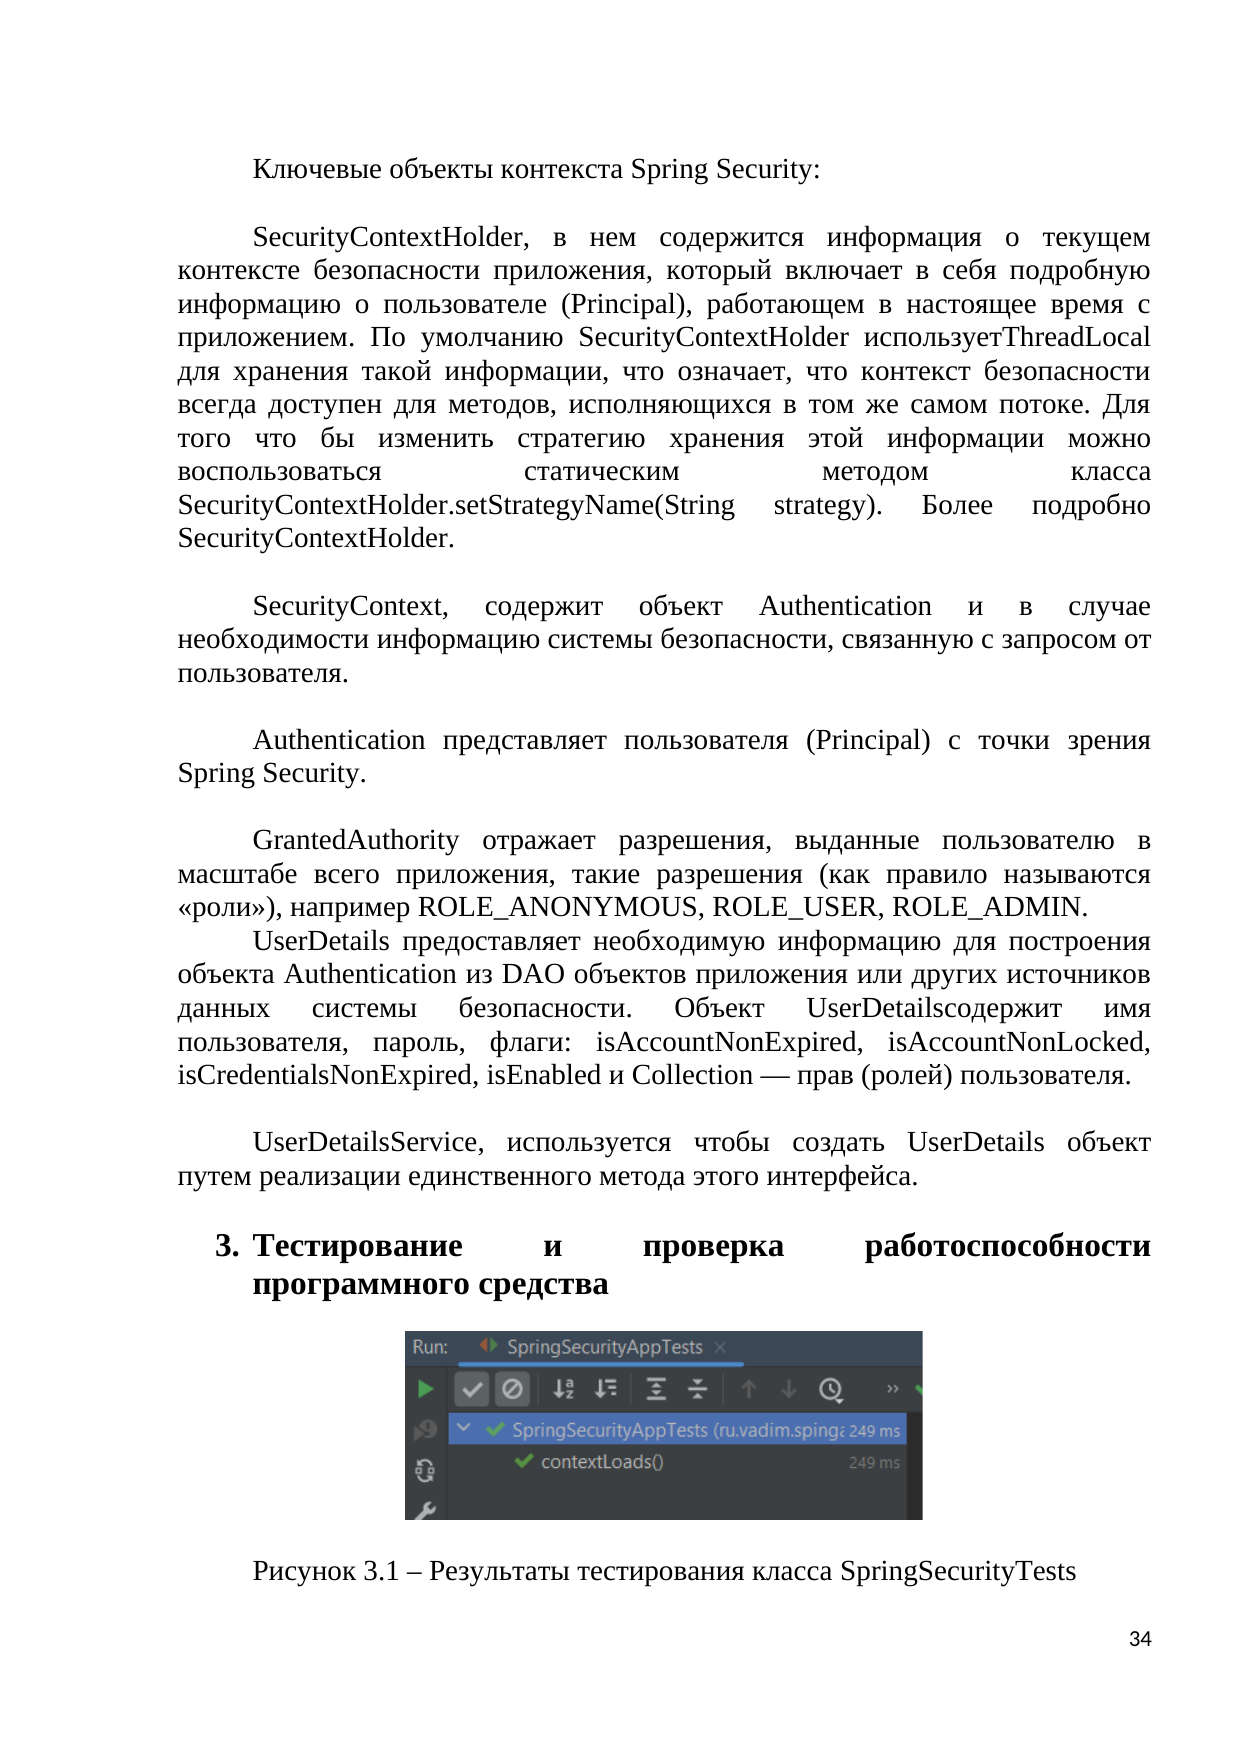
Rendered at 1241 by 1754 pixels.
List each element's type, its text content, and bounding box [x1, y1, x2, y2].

text UserDetailsService, используется чтобы создать UserDetails объект путем реализации единственного метода этого интерфейса. [177, 1124, 1152, 1191]
text Authentication представляет пользователя (Principal) с точки зрения Spring Security. [177, 722, 1152, 789]
text GrantedAuthority отражает разрешения, выданные пользователю в масштабе всего приложения, такие разрешения (как правило называются «роли»), например ROLE_ANONYMOUS, ROLE_USER, ROLE_ADMIN. [177, 822, 1152, 923]
text SecurityContextHolder, в нем содержится информация о текущем контексте безопасности приложения, который включает в себя подробную информацию о пользователе (Principal), работающем в настоящее время с приложением. По умолчанию SecurityContextHolder используетThreadLocal для хранения такой информации, что означает, что контекст безопасности всегда доступен для методов, исполняющихся в том же самом потоке. Для того что бы изменить стратегию хранения этой информации можно воспользоваться статическим методом класса SecurityContextHolder.setStrategyName(String strategy). Более подробно SecurityContextHolder. [177, 219, 1152, 554]
text SecurityContext, содержит объект Authentication и в случае необходимости информацию системы безопасности, связанную с запросом от пользователя. [177, 588, 1152, 688]
text UserDetails предоставляет необходимую информацию для построения объекта Authentication из DAO объектов приложения или других источников данных системы безопасности. Объект UserDetailsсодержит имя пользователя, пароль, флаги: isAccountNonExpired, isAccountNonLocked, isCredentialsNonExpired, isEnabled и Collection — прав (ролей) пользователя. [177, 923, 1152, 1091]
picture [405, 1331, 923, 1520]
text Ключевые объекты контекста Spring Security: [177, 152, 1152, 185]
text Рисунок 3.1 – Результаты тестирования класса SpringSecurityTests [177, 1553, 1152, 1586]
subtitle Тестирование и проверка работоспособности программного средства [215, 1225, 1152, 1302]
